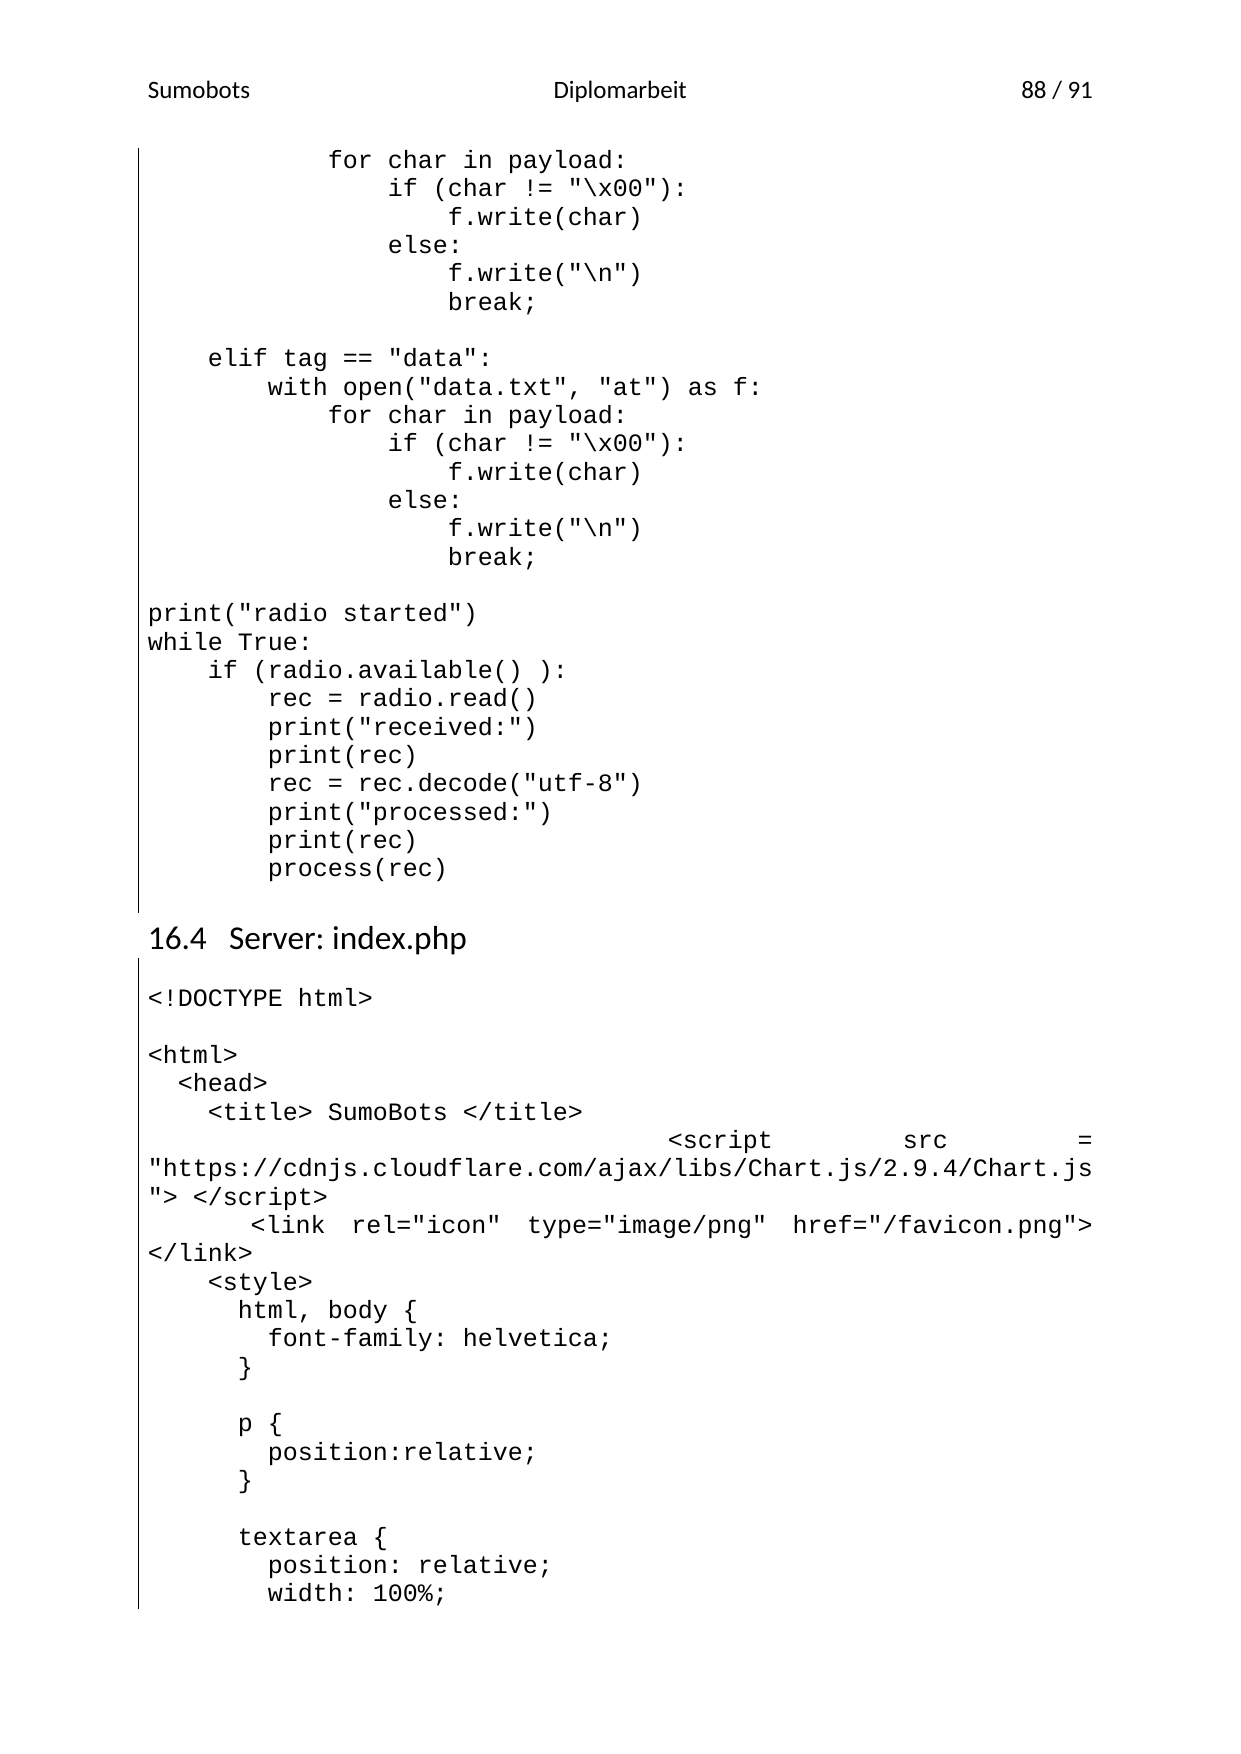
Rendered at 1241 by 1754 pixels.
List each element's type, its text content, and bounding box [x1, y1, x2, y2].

text process(rec) [148, 856, 1093, 884]
text f.write("\n") [148, 516, 1093, 544]
subtitle Server: index.php [148, 917, 1093, 957]
text f.write(char) [148, 204, 1093, 233]
text f.write("\n") [148, 261, 1093, 289]
text <title> SumoBots </title> [148, 1099, 1093, 1127]
text rec = rec.decode("utf-8") [148, 771, 1093, 799]
text elif tag == "data": [148, 346, 1093, 374]
text while True: [148, 629, 1093, 658]
text html, body { [148, 1297, 1093, 1326]
text <head> [148, 1071, 1093, 1099]
text else: [148, 488, 1093, 516]
text <style> [148, 1269, 1093, 1297]
text f.write(char) [148, 459, 1093, 488]
text <html> [148, 1042, 1093, 1071]
text p { [148, 1411, 1093, 1439]
text print(rec) [148, 743, 1093, 771]
text <!DOCTYPE html> [148, 986, 1093, 1014]
text else: [148, 233, 1093, 261]
text width: 100%; [148, 1581, 1093, 1609]
text break; [148, 289, 1093, 318]
text rec = radio.read() [148, 686, 1093, 714]
text print("received:") [148, 714, 1093, 743]
text print("radio started") [148, 601, 1093, 629]
text <link rel="icon" type="image/png" href="/favicon.png"> </link> [148, 1212, 1093, 1269]
text if (char != "\x00"): [148, 431, 1093, 459]
text } [148, 1467, 1093, 1496]
text font-family: helvetica; [148, 1326, 1093, 1354]
text print(rec) [148, 828, 1093, 856]
text with open("data.txt", "at") as f: [148, 374, 1093, 403]
text if (char != "\x00"): [148, 176, 1093, 204]
text if (radio.available() ): [148, 658, 1093, 686]
text <script src = "https://cdnjs.cloudflare.com/ajax/libs/Chart.js/2.9.4/Chart.js"> </script> [148, 1127, 1093, 1212]
text print("processed:") [148, 799, 1093, 828]
text } [148, 1354, 1093, 1382]
text for char in payload: [148, 403, 1093, 431]
text break; [148, 544, 1093, 573]
text position:relative; [148, 1439, 1093, 1467]
text textarea { [148, 1524, 1093, 1552]
text for char in payload: [148, 148, 1093, 176]
text position: relative; [148, 1552, 1093, 1581]
